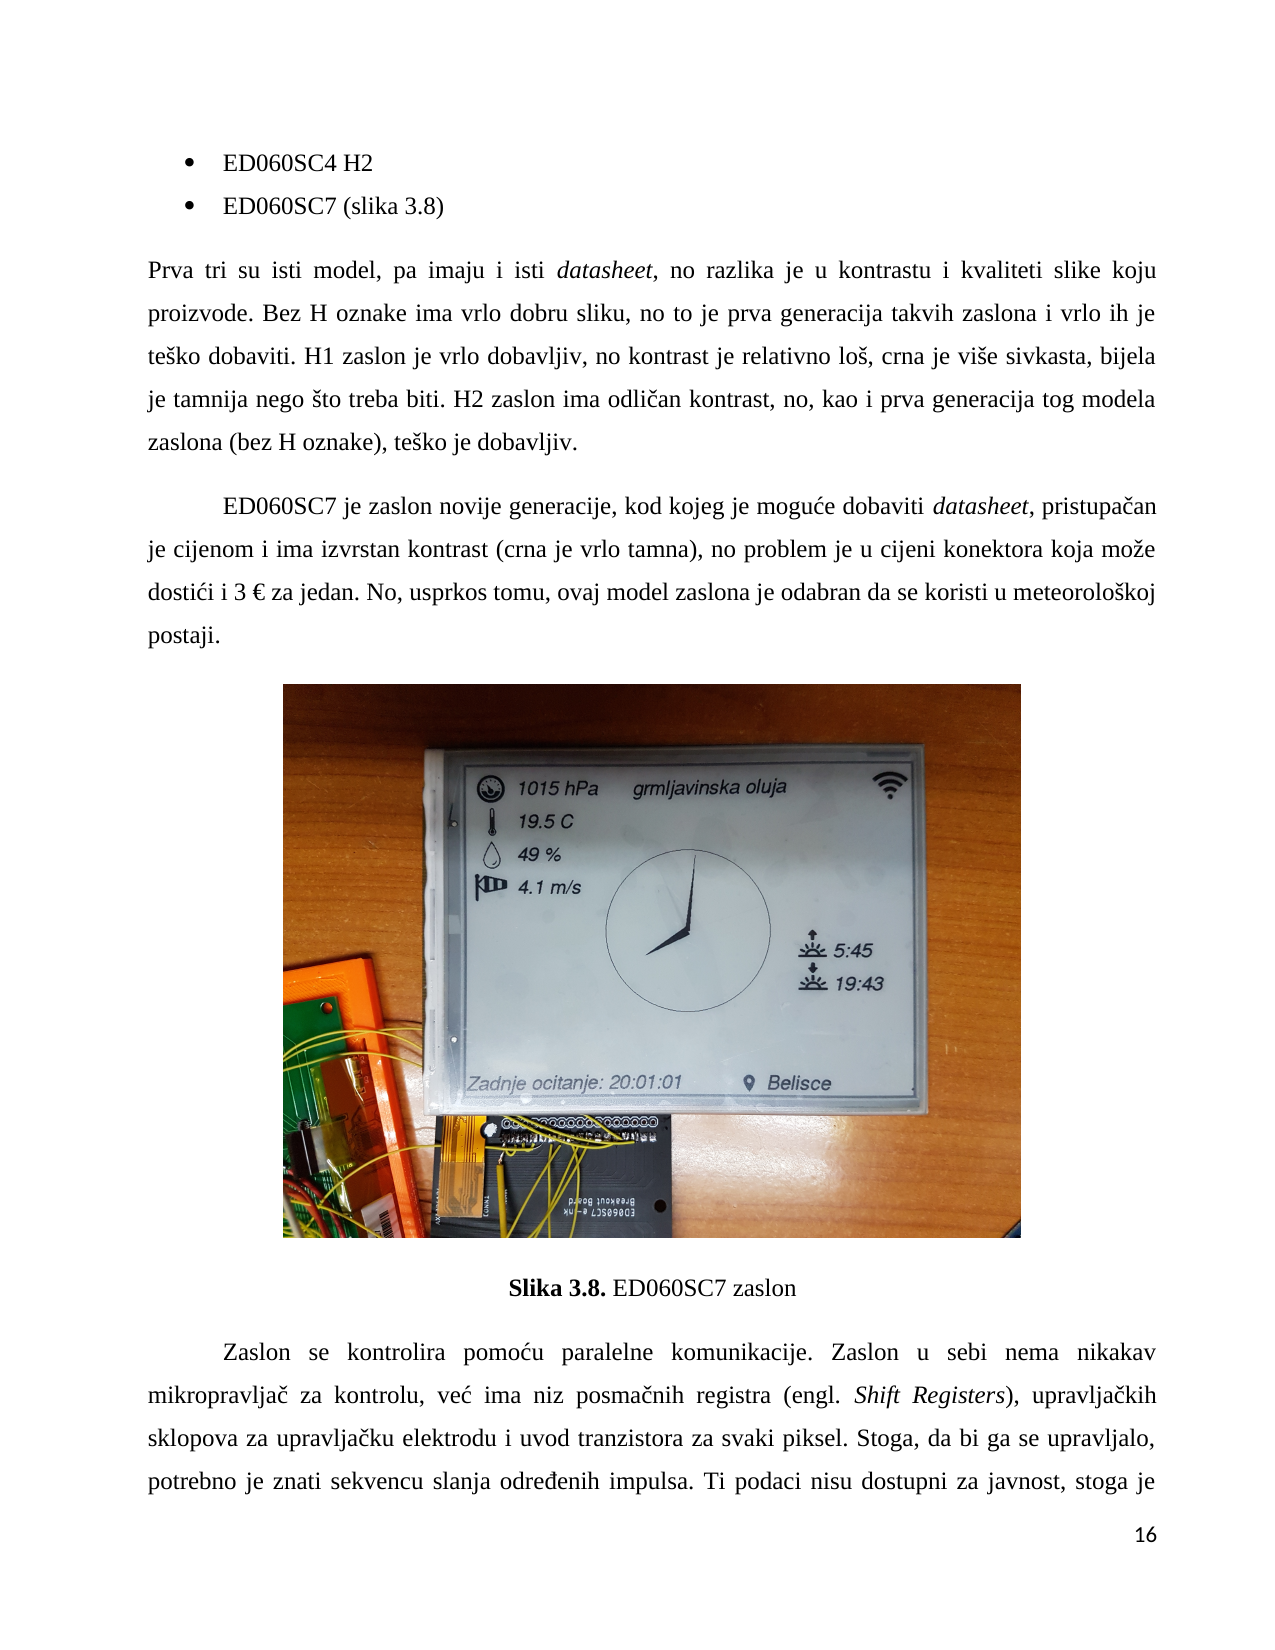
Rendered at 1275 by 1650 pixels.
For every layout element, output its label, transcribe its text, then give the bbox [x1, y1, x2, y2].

text ED060SC7 je zaslon novije generacije, kod kojeg je moguće dobaviti datasheet, pristupačan je cijenom i ima izvrstan kontrast (crna je vrlo tamna), no problem je u cijeni konektora koja može dostići i 3 € za jedan. No, usprkos tomu, ovaj model zaslona je odabran da se koristi u meteorološkoj postaji. [148, 491, 1157, 649]
text Slika 3.8. ED060SC7 zaslon [148, 1273, 1157, 1301]
picture [283, 684, 1021, 1238]
list ED060SC4 H2 [185, 148, 1157, 176]
list ED060SC7 (slika 3.8) [185, 191, 1157, 219]
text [148, 1337, 1157, 1495]
text Prva tri su isti model, pa imaju i isti datasheet, no razlika je u kontrastu i kvaliteti slike koju proizvode. Bez H oznake ima vrlo dobru sliku, no to je prva generacija takvih zaslona i vrlo ih je teško dobaviti. H1 zaslon je vrlo dobavljiv, no kontrast je relativno loš, crna je više sivkasta, bijela je tamnija nego što treba biti. H2 zaslon ima odličan kontrast, no, kao i prva generacija tog modela zaslona (bez H oznake), teško je dobavljiv. [148, 255, 1157, 456]
